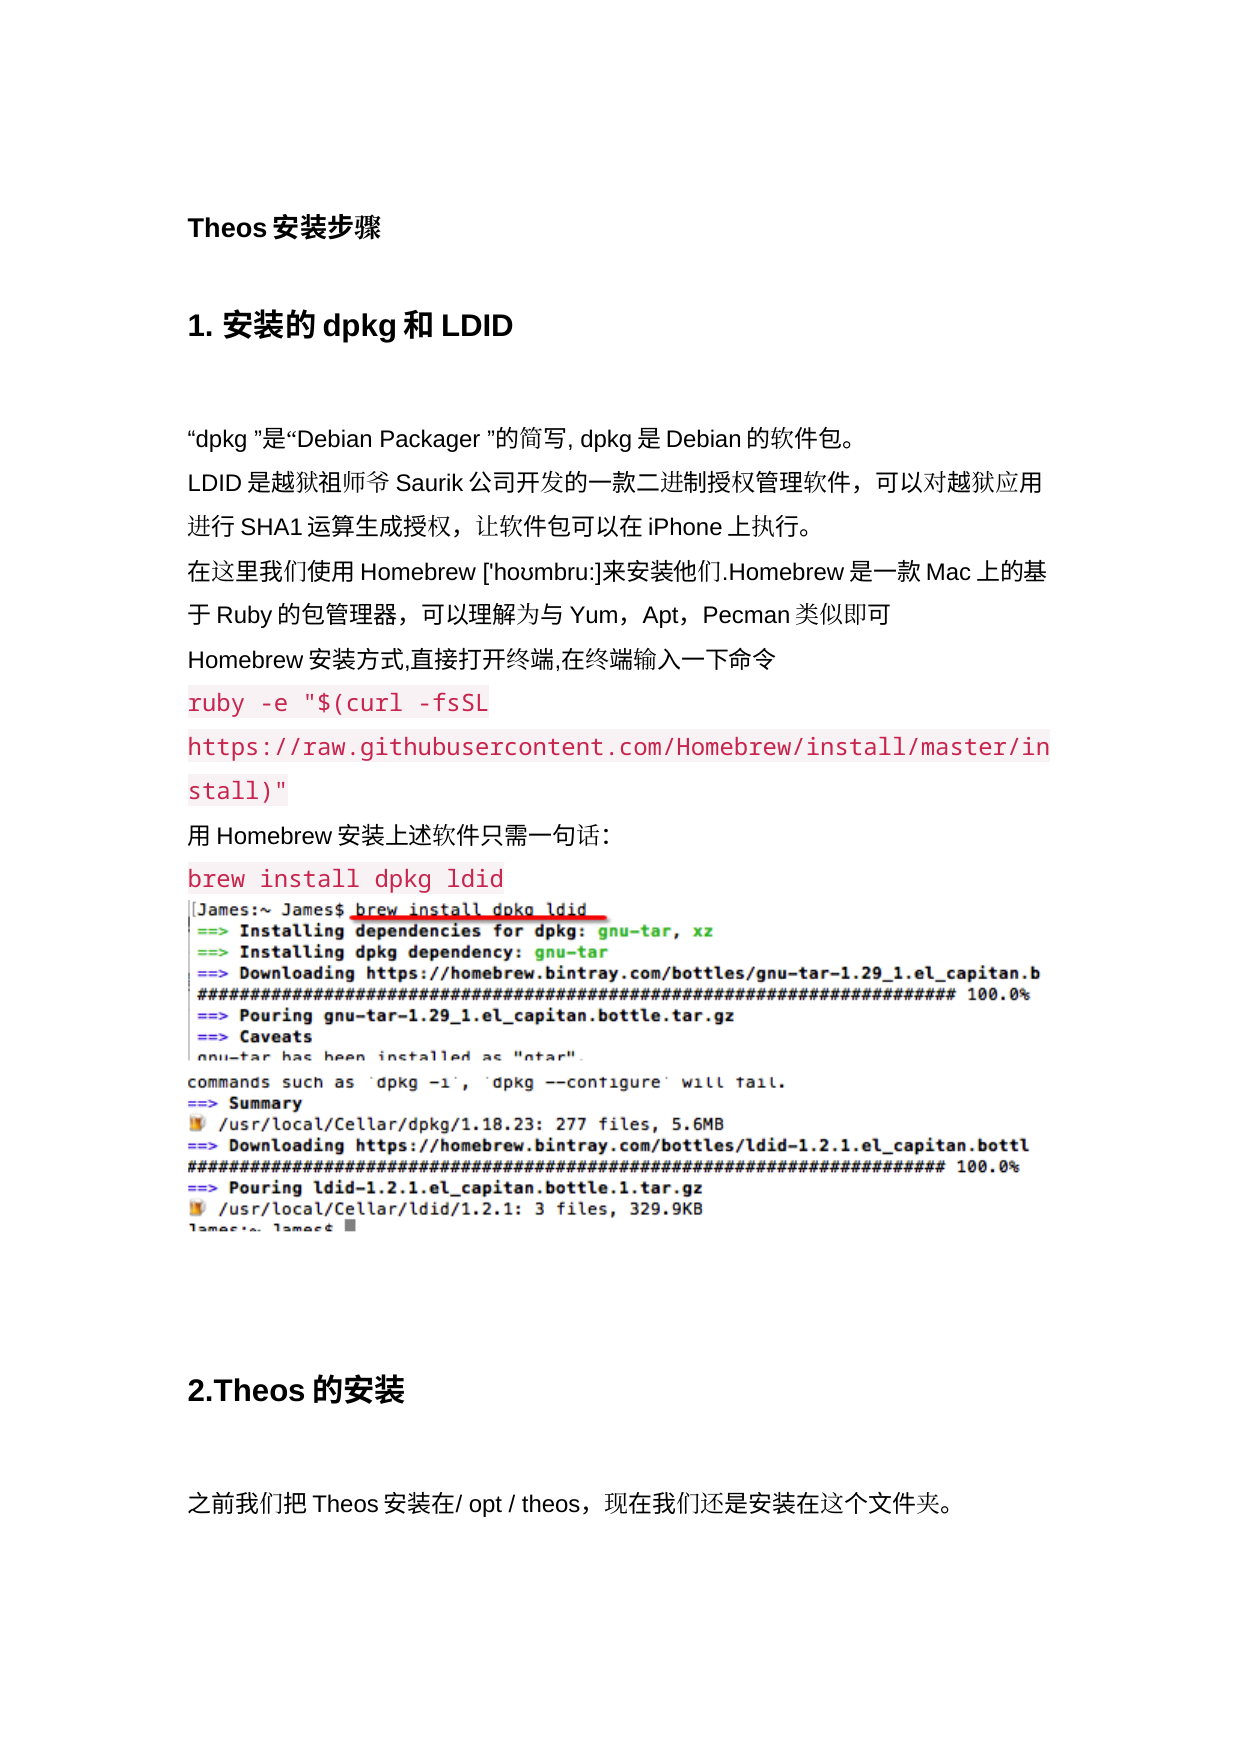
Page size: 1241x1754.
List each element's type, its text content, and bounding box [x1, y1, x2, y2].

text Homebrew安装方式,直接打开终端,在终端输入一下命令 [187, 636, 1053, 679]
text 之前我们把Theos安装在/ opt / theos，现在我们还是安装在这个文件夹。 [187, 1480, 1053, 1524]
text brew install dpkg ldid [187, 856, 1053, 900]
text 用Homebrew安装上述软件只需一句话： [187, 812, 1053, 856]
text “dpkg ”是“Debian Packager ”的简写, dpkg是Debian的软件包。 LDID是越狱祖师爷Saurik公司开发的一款二进制授权管理软件，可以对越狱应用进行SHA1运算生成授权，让软件包可以在iPhone上执行。 在这里我们使用Homebrew ['hoʊmbru:]来安装他们.Homebrew是一款Mac上的基于Ruby的包管理器，可以理解为与Yum，Apt，Pecman类似即可 [187, 415, 1053, 636]
text ruby -e "$(curl -fsSL https://raw.githubusercontent.com/Homebrew/install/master/install)" [187, 679, 1053, 812]
subtitle 1. 安装的dpkg和LDID [187, 278, 1053, 367]
subtitle 2.Theos的安装 [187, 1343, 1053, 1431]
picture [187, 900, 1053, 1233]
text Theos安装步骤 [187, 203, 1053, 247]
